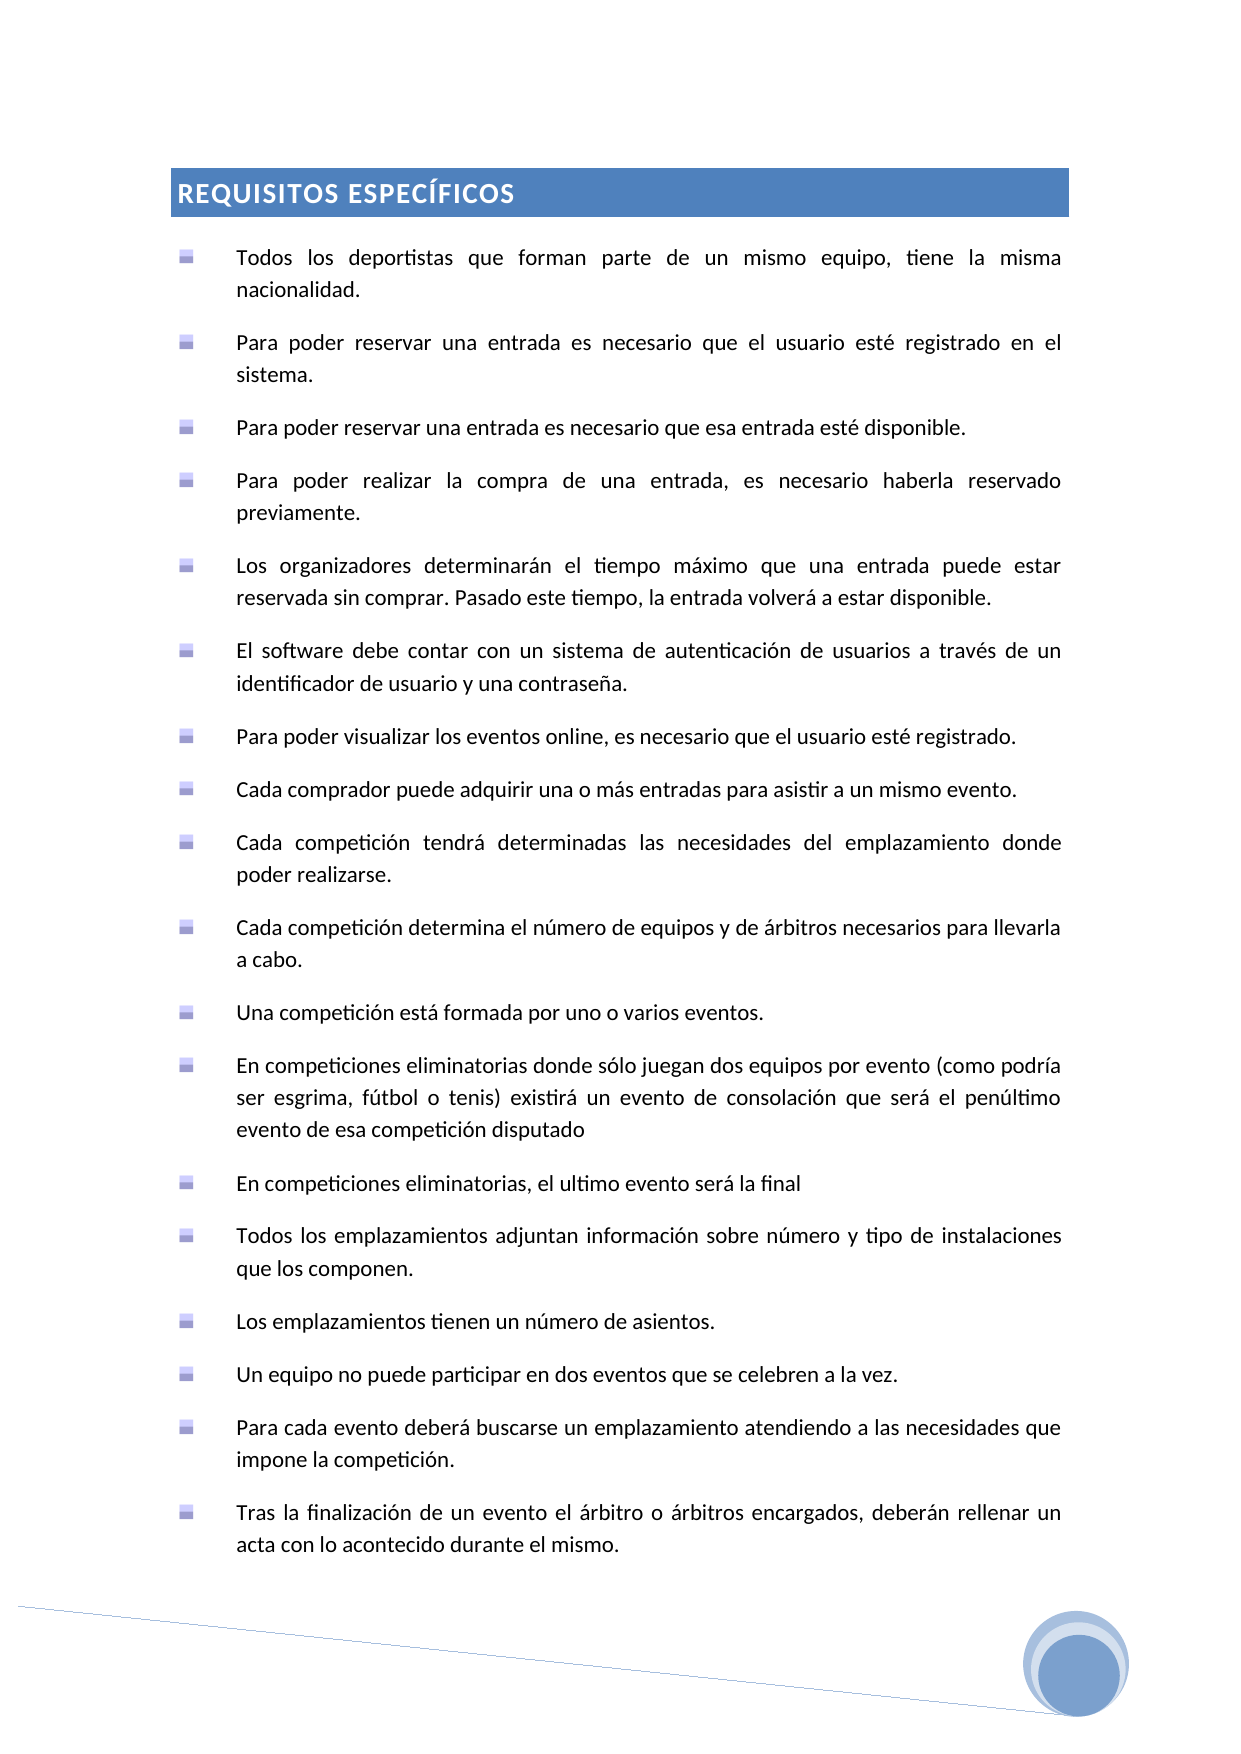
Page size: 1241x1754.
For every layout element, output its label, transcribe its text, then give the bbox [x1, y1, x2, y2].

text Los emplazamientos tienen un número de asientos. [177, 1307, 1063, 1335]
picture [178, 248, 195, 265]
text Todos los deportistas que forman parte de un mismo equipo, tiene la misma nacionalidad. [177, 243, 1063, 303]
text Todos los emplazamientos adjuntan información sobre número y tipo de instalaciones que los componen. [177, 1222, 1063, 1282]
subtitle Requisitos específicos [177, 175, 1063, 210]
text Una competición está formada por uno o varios eventos. [177, 998, 1063, 1026]
picture [178, 333, 195, 351]
picture [178, 833, 195, 851]
text Un equipo no puede participar en dos eventos que se celebren a la vez. [177, 1360, 1063, 1388]
picture [178, 1056, 195, 1074]
text Para poder realizar la compra de una entrada, es necesario haberla reservado previamente. [177, 466, 1063, 526]
picture [178, 642, 195, 659]
picture [178, 557, 195, 574]
text Tras la finalización de un evento el árbitro o árbitros encargados, deberán rellenar un acta con lo acontecido durante el mismo. [177, 1498, 1063, 1558]
text En competiciones eliminatorias donde sólo juegan dos equipos por evento (como podría ser esgrima, fútbol o tenis) existirá un evento de consolación que será el penúltimo evento de esa competición disputado [177, 1051, 1063, 1144]
picture [178, 1174, 195, 1191]
picture [178, 1503, 195, 1521]
picture [178, 418, 195, 436]
text Cada competición determina el número de equipos y de árbitros necesarios para llevarla a cabo. [177, 913, 1063, 973]
text Para poder reservar una entrada es necesario que el usuario esté registrado en el sistema. [177, 328, 1063, 388]
text Para poder visualizar los eventos online, es necesario que el usuario esté registrado. [177, 722, 1063, 750]
text Cada comprador puede adquirir una o más entradas para asistir a un mismo evento. [177, 775, 1063, 803]
picture [178, 1312, 195, 1330]
picture [178, 471, 195, 489]
text El software debe contar con un sistema de autenticación de usuarios a través de un identificador de usuario y una contraseña. [177, 637, 1063, 697]
picture [178, 1004, 195, 1021]
picture [178, 1418, 195, 1436]
picture [178, 918, 195, 936]
picture [178, 727, 195, 745]
text Para cada evento deberá buscarse un emplazamiento atendiendo a las necesidades que impone la competición. [177, 1413, 1063, 1473]
picture [178, 1227, 195, 1244]
text Cada competición tendrá determinadas las necesidades del emplazamiento donde poder realizarse. [177, 828, 1063, 888]
text En competiciones eliminatorias, el ultimo evento será la final [177, 1169, 1063, 1197]
text Para poder reservar una entrada es necesario que esa entrada esté disponible. [177, 413, 1063, 441]
text Los organizadores determinarán el tiempo máximo que una entrada puede estar reservada sin comprar. Pasado este tiempo, la entrada volverá a estar disponible. [177, 551, 1063, 612]
picture [178, 1365, 195, 1383]
picture [178, 780, 195, 797]
